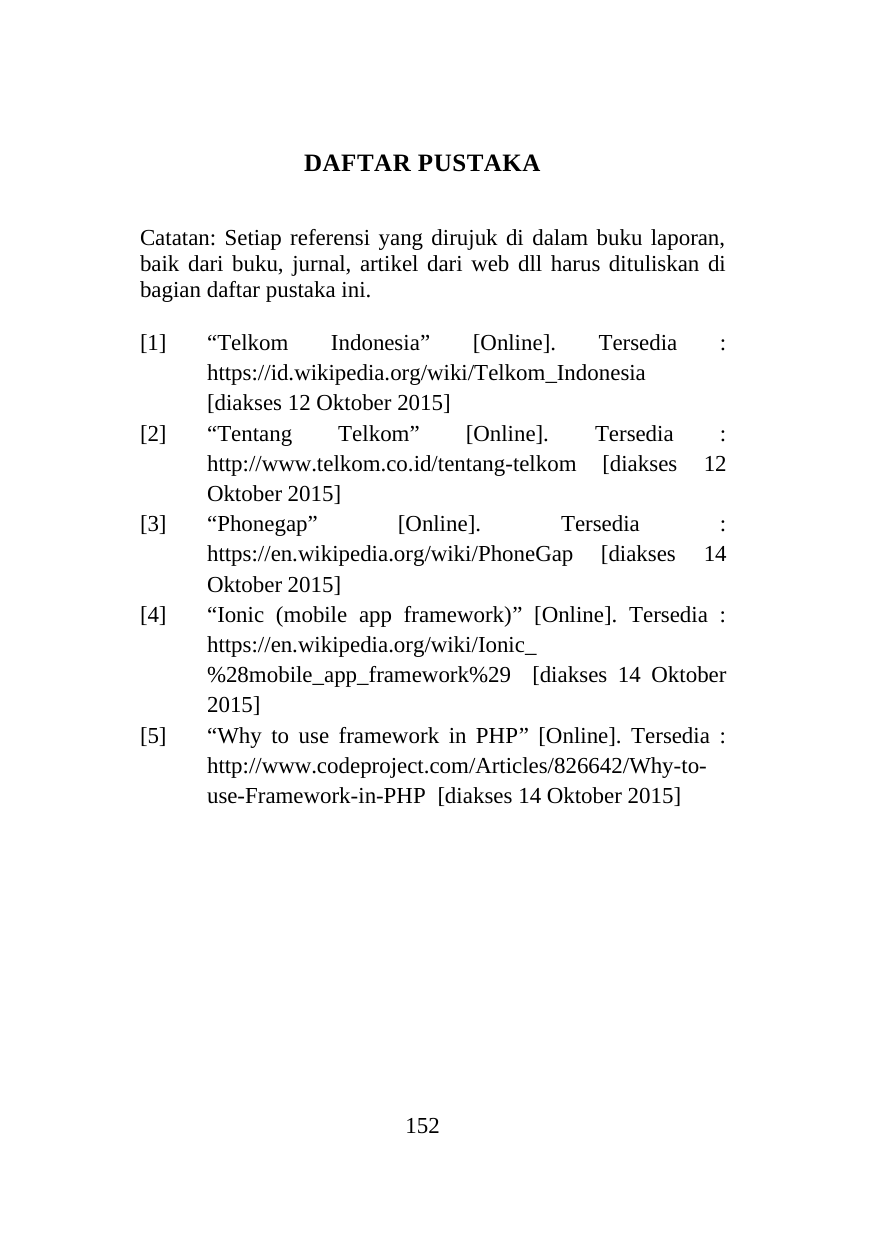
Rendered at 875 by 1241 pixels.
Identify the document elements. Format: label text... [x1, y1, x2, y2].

subtitle DAFTAR PUSTAKA [118, 148, 726, 176]
